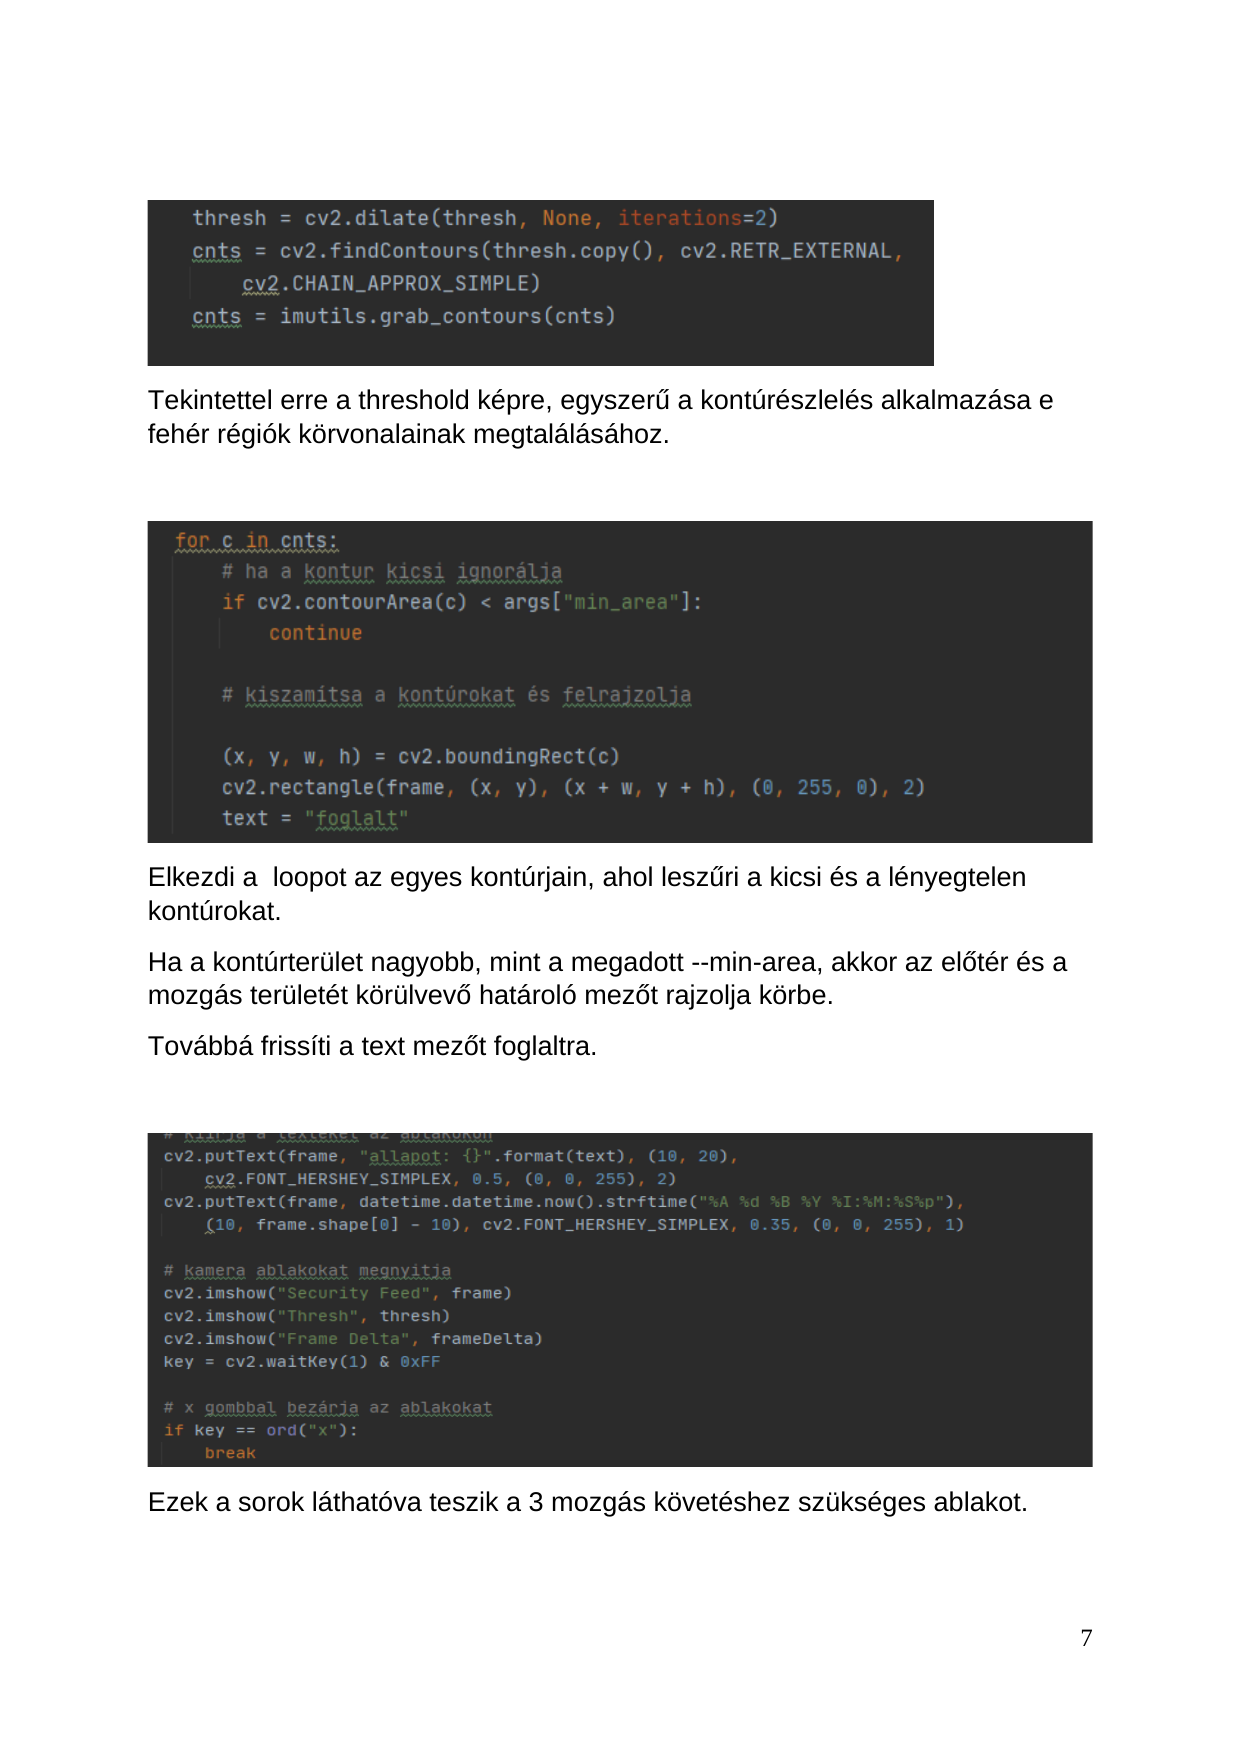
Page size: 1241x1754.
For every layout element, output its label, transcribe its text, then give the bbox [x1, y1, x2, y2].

text Tekintettel erre a threshold képre, egyszerű a kontúrészlelés alkalmazása e fehér régiók körvonalainak megtalálásához. [148, 384, 1093, 449]
text Ha a kontúrterület nagyobb, mint a megadott --min-area, akkor az előtér és a mozgás területét körülvevő határoló mezőt rajzolja körbe. [148, 946, 1093, 1011]
picture [147, 1133, 1093, 1467]
picture [147, 200, 934, 366]
text Elkezdi a loopot az egyes kontúrjain, ahol leszűri a kicsi és a lényegtelen kontúrokat. [148, 861, 1093, 926]
text Továbbá frissíti a text mezőt foglaltra. [148, 1030, 1093, 1061]
picture [147, 521, 1093, 843]
text Ezek a sorok láthatóva teszik a 3 mozgás követéshez szükséges ablakot. [148, 1486, 1093, 1517]
